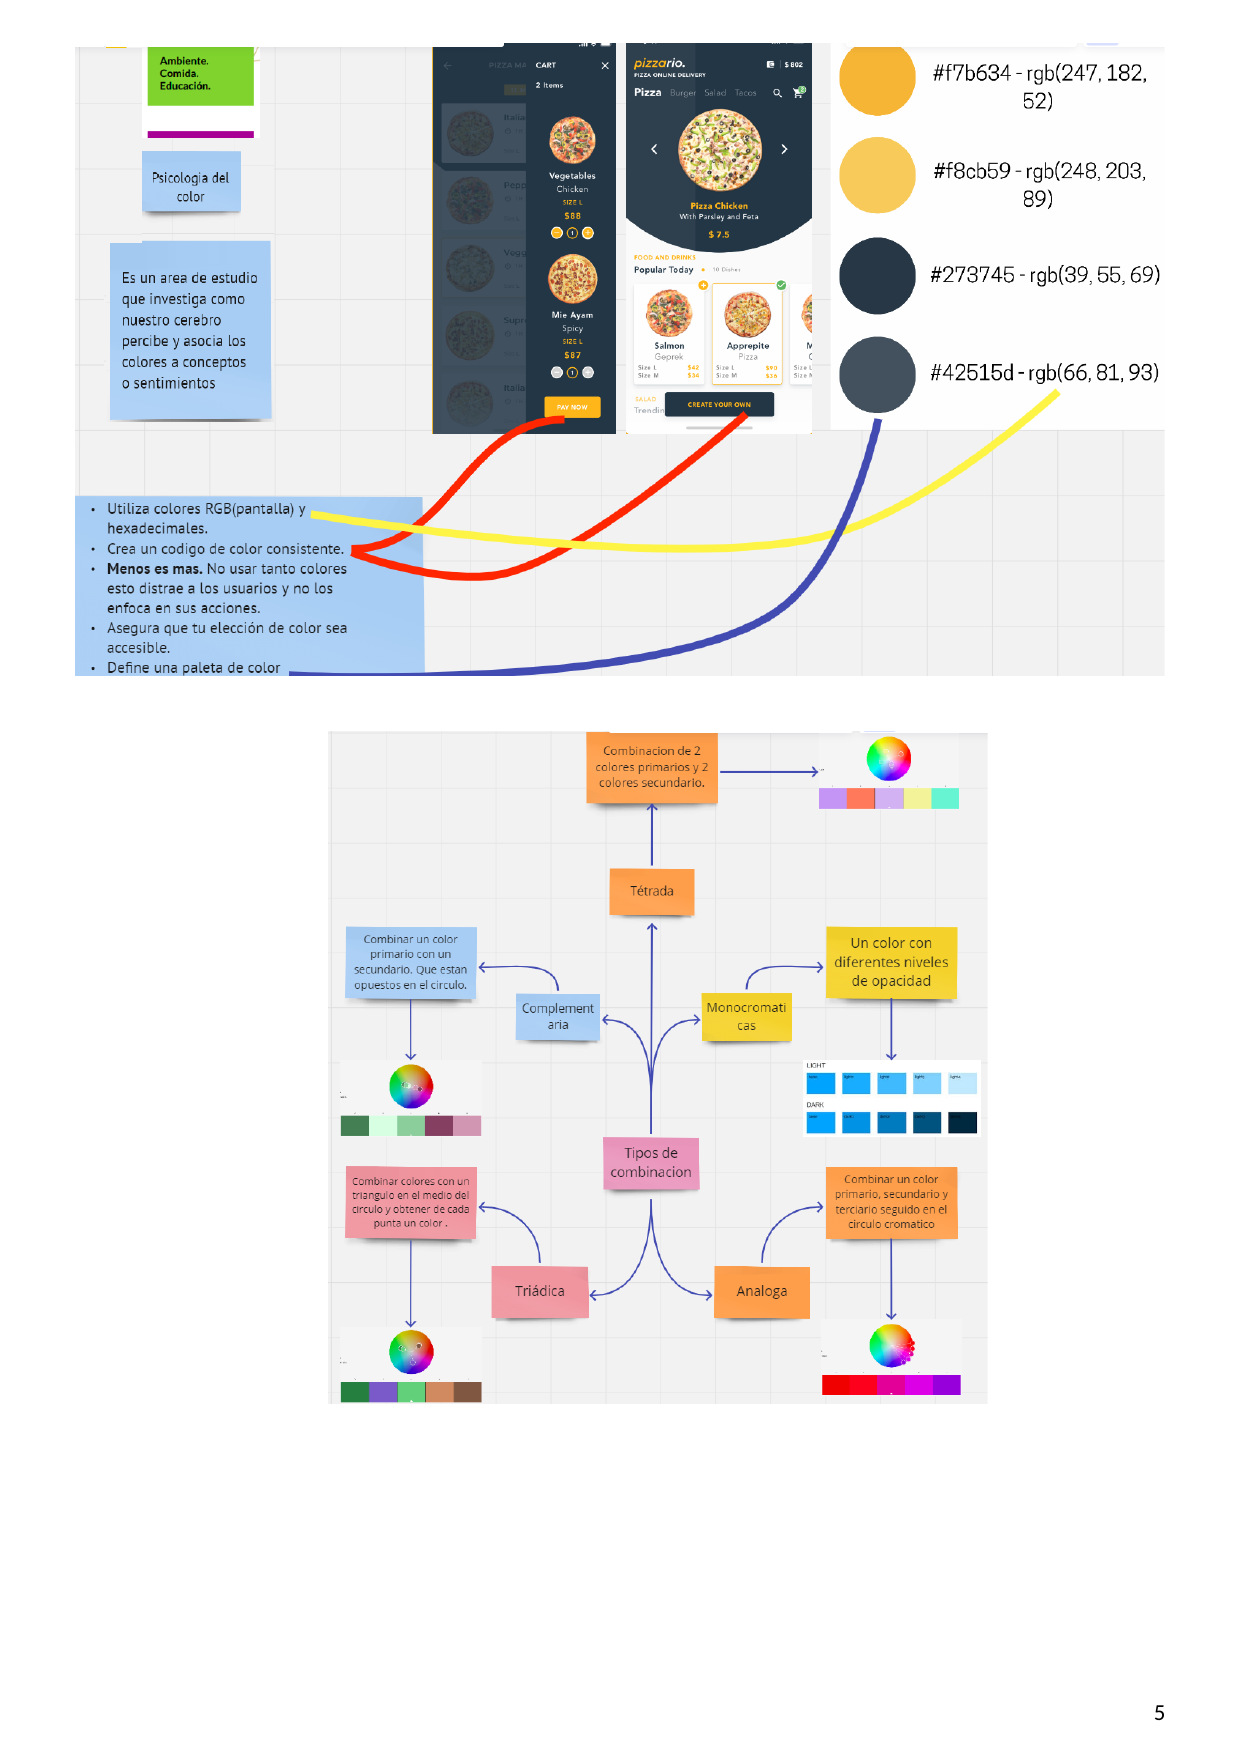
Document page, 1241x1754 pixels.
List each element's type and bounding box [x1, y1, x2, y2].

picture [328, 731, 988, 1404]
picture [75, 43, 1165, 676]
